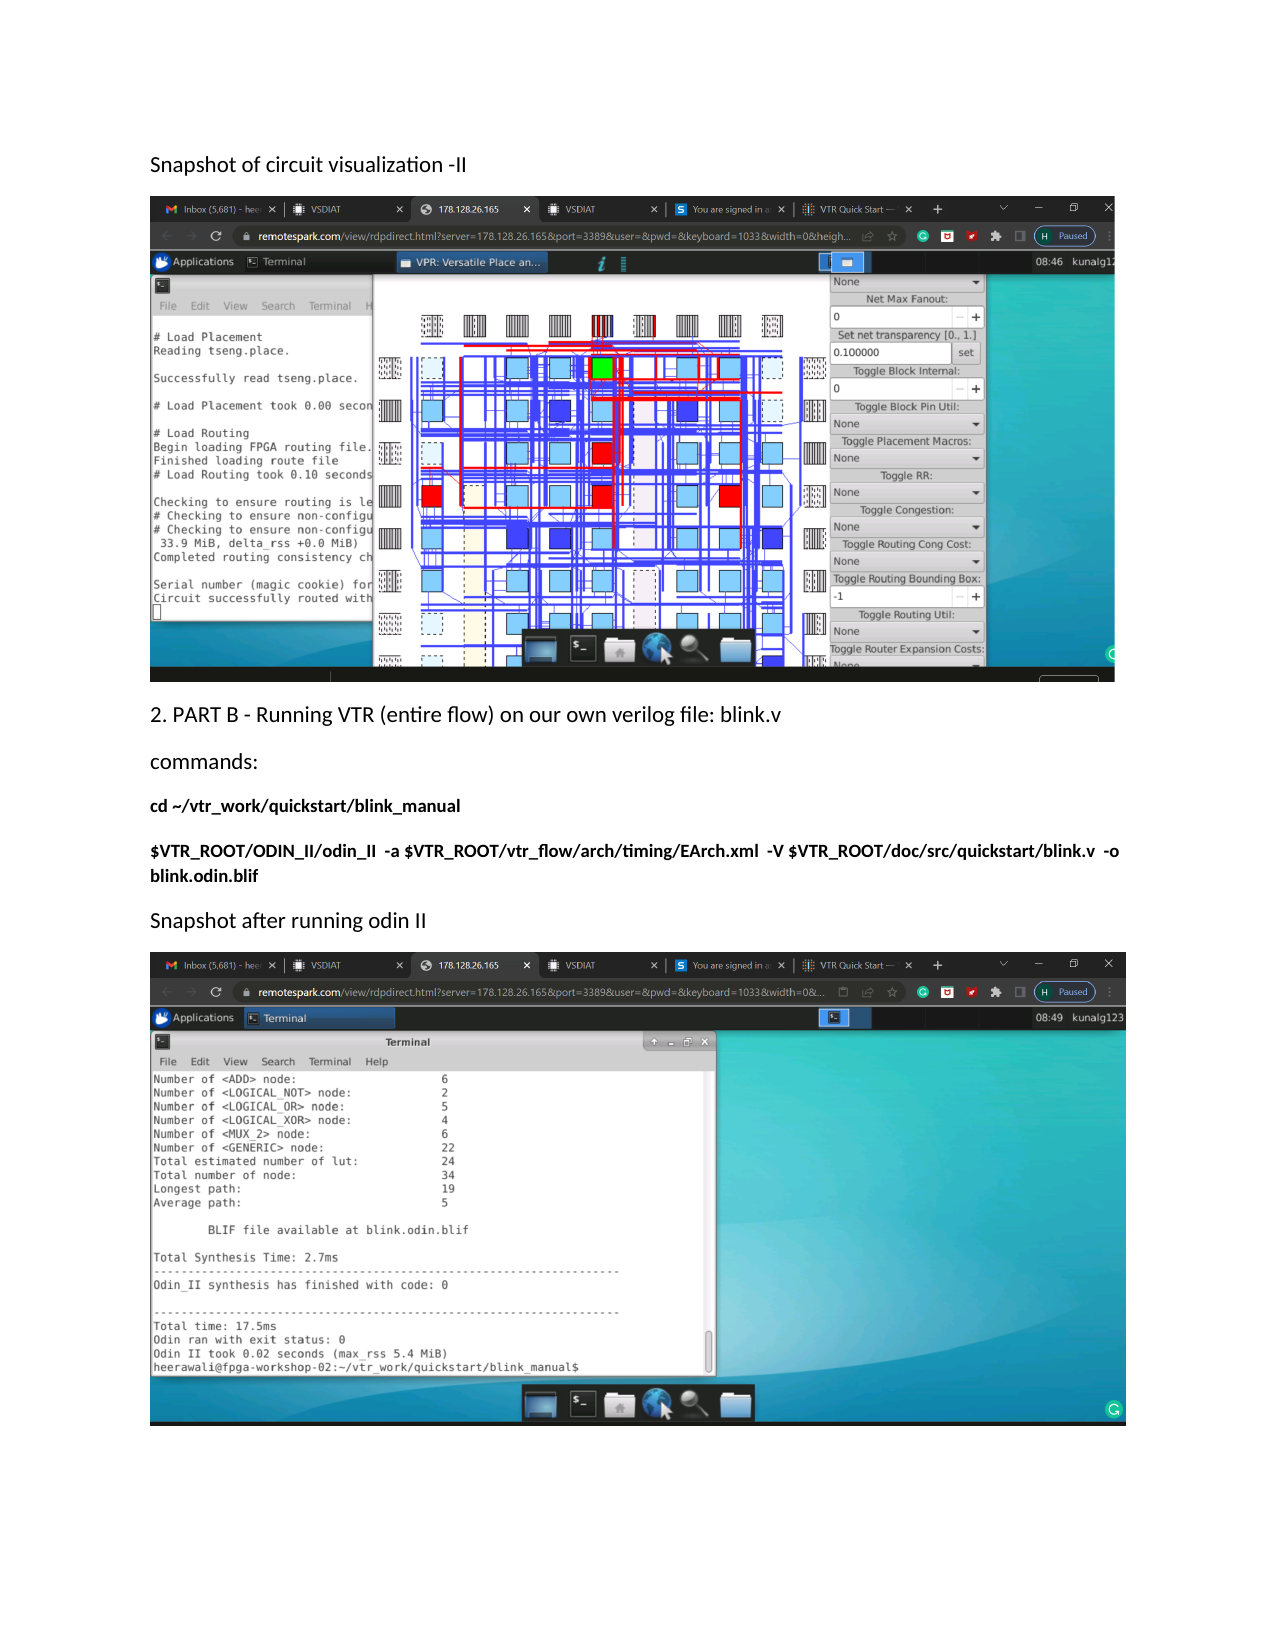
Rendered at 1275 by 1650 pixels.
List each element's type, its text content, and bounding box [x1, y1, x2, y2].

text cd ~/vtr_work/quickstart/blink_manual [150, 794, 1125, 817]
picture [150, 196, 1115, 682]
text Snapshot after running odin II [150, 906, 1125, 934]
text $VTR_ROOT/ODIN_II/odin_II -a $VTR_ROOT/vtr_flow/arch/timing/EArch.xml -V $VTR_ROOT/doc/src/quickstart/blink.v -o blink.odin.blif [150, 840, 1125, 887]
text Snapshot of circuit visualization -II [150, 150, 1125, 178]
picture [150, 952, 1126, 1426]
text 2. PART B - Running VTR (entire flow) on our own verilog file: blink.v [150, 700, 1125, 728]
text commands: [150, 747, 1125, 775]
